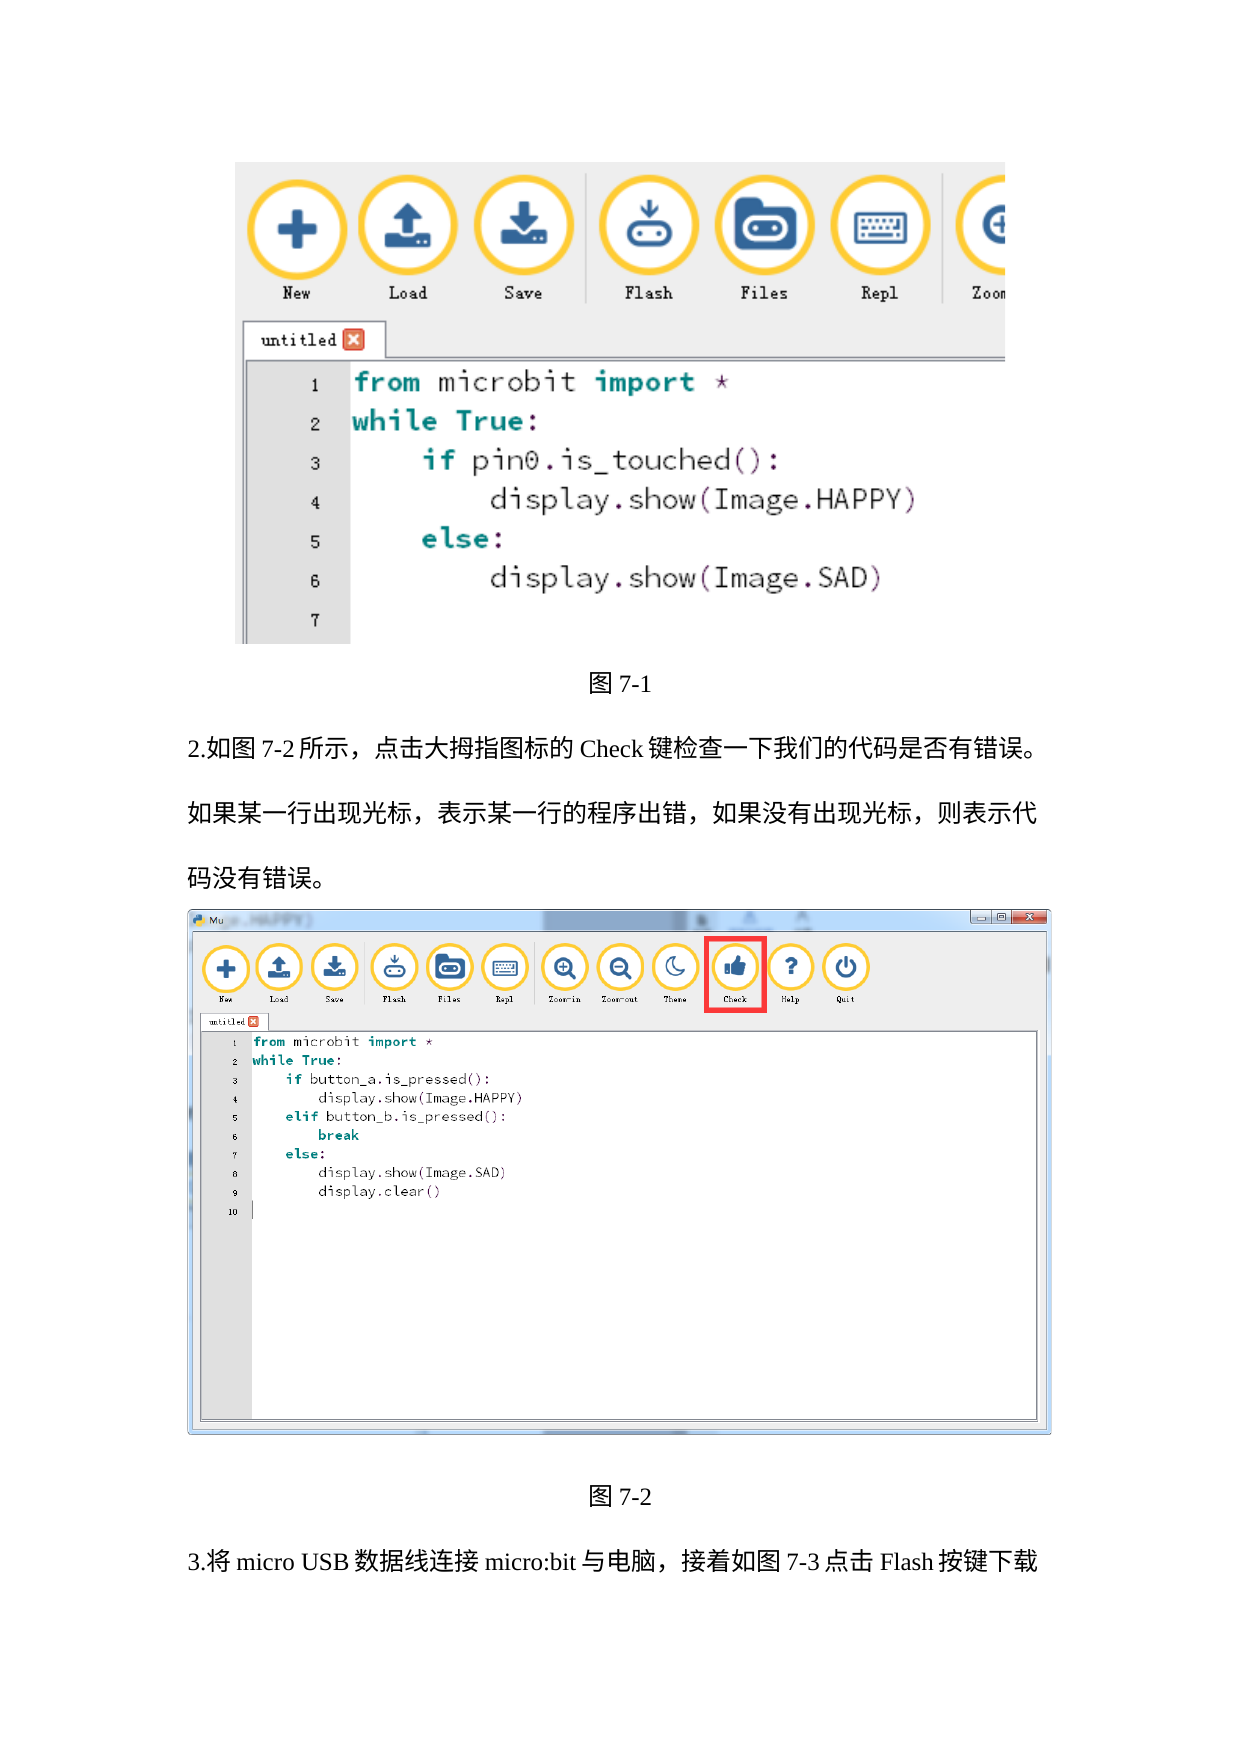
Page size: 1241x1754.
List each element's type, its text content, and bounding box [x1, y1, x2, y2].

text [187, 1527, 1053, 1592]
text 图7-1 [187, 649, 1053, 714]
text 2.如图7-2所示，点击大拇指图标的Check键检查一下我们的代码是否有错误。如果某一行出现光标，表示某一行的程序出错，如果没有出现光标，则表示代码没有错误。 [187, 714, 1053, 909]
picture [187, 909, 1052, 1435]
text 图7-2 [187, 1462, 1053, 1527]
picture [235, 162, 1006, 644]
